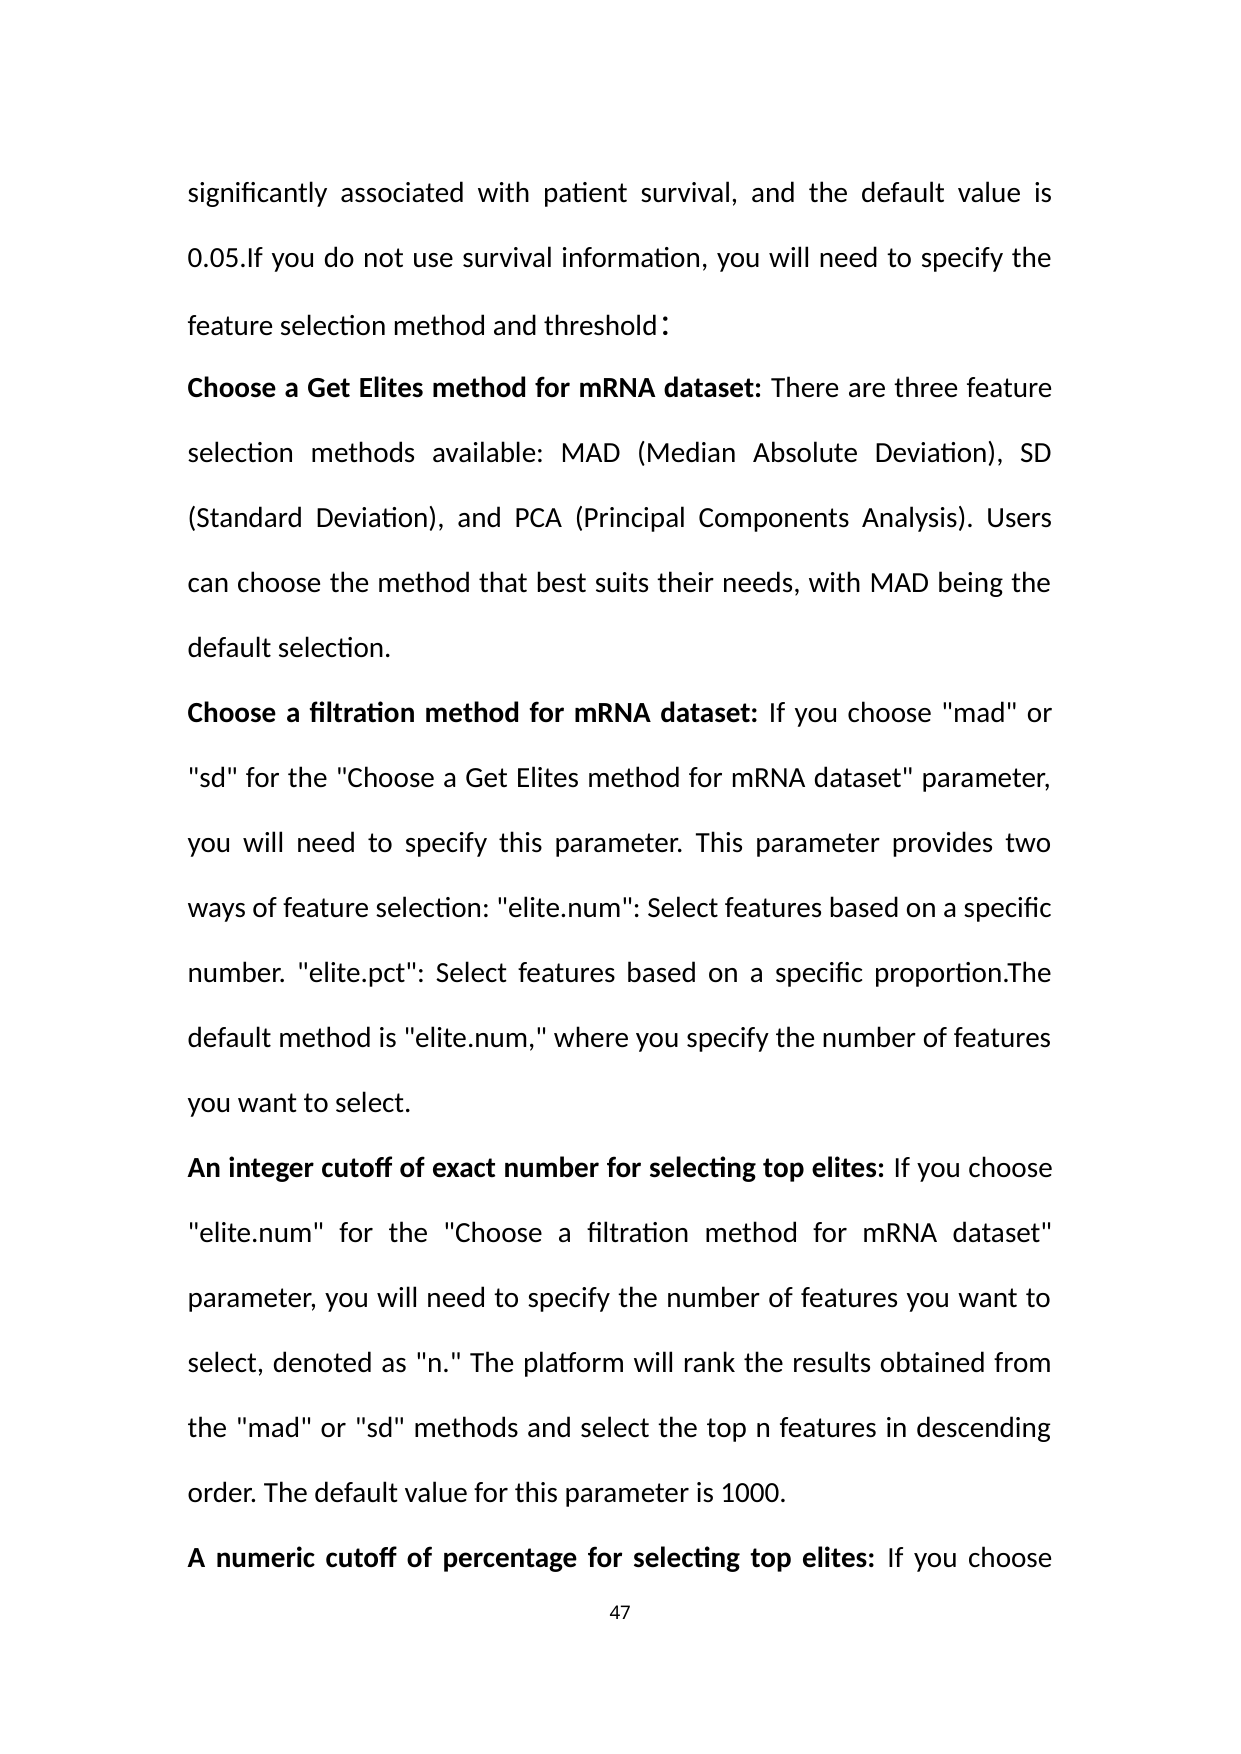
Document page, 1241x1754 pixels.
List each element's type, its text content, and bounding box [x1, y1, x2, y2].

text An integer cutoff of exact number for selecting top elites: If you choose "elite.num" for the "Choose a filtration method for mRNA dataset" parameter, you will need to specify the number of features you want to select, denoted as "n." The platform will rank the results obtained from the "mad" or "sd" methods and select the top n features in descending order. The default value for this parameter is 1000. [187, 1135, 1053, 1525]
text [187, 1525, 1053, 1590]
text Choose a Get Elites method for mRNA dataset: There are three feature selection methods available: MAD (Median Absolute Deviation), SD (Standard Deviation), and PCA (Principal Components Analysis). Users can choose the method that best suits their needs, with MAD being the default selection. [187, 355, 1053, 680]
text Choose a filtration method for mRNA dataset: If you choose "mad" or "sd" for the "Choose a Get Elites method for mRNA dataset" parameter, you will need to specify this parameter. This parameter provides two ways of feature selection: "elite.num": Select features based on a specific number. "elite.pct": Select features based on a specific proportion.The default method is "elite.num," where you specify the number of features you want to select. [187, 680, 1053, 1135]
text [187, 160, 1053, 355]
